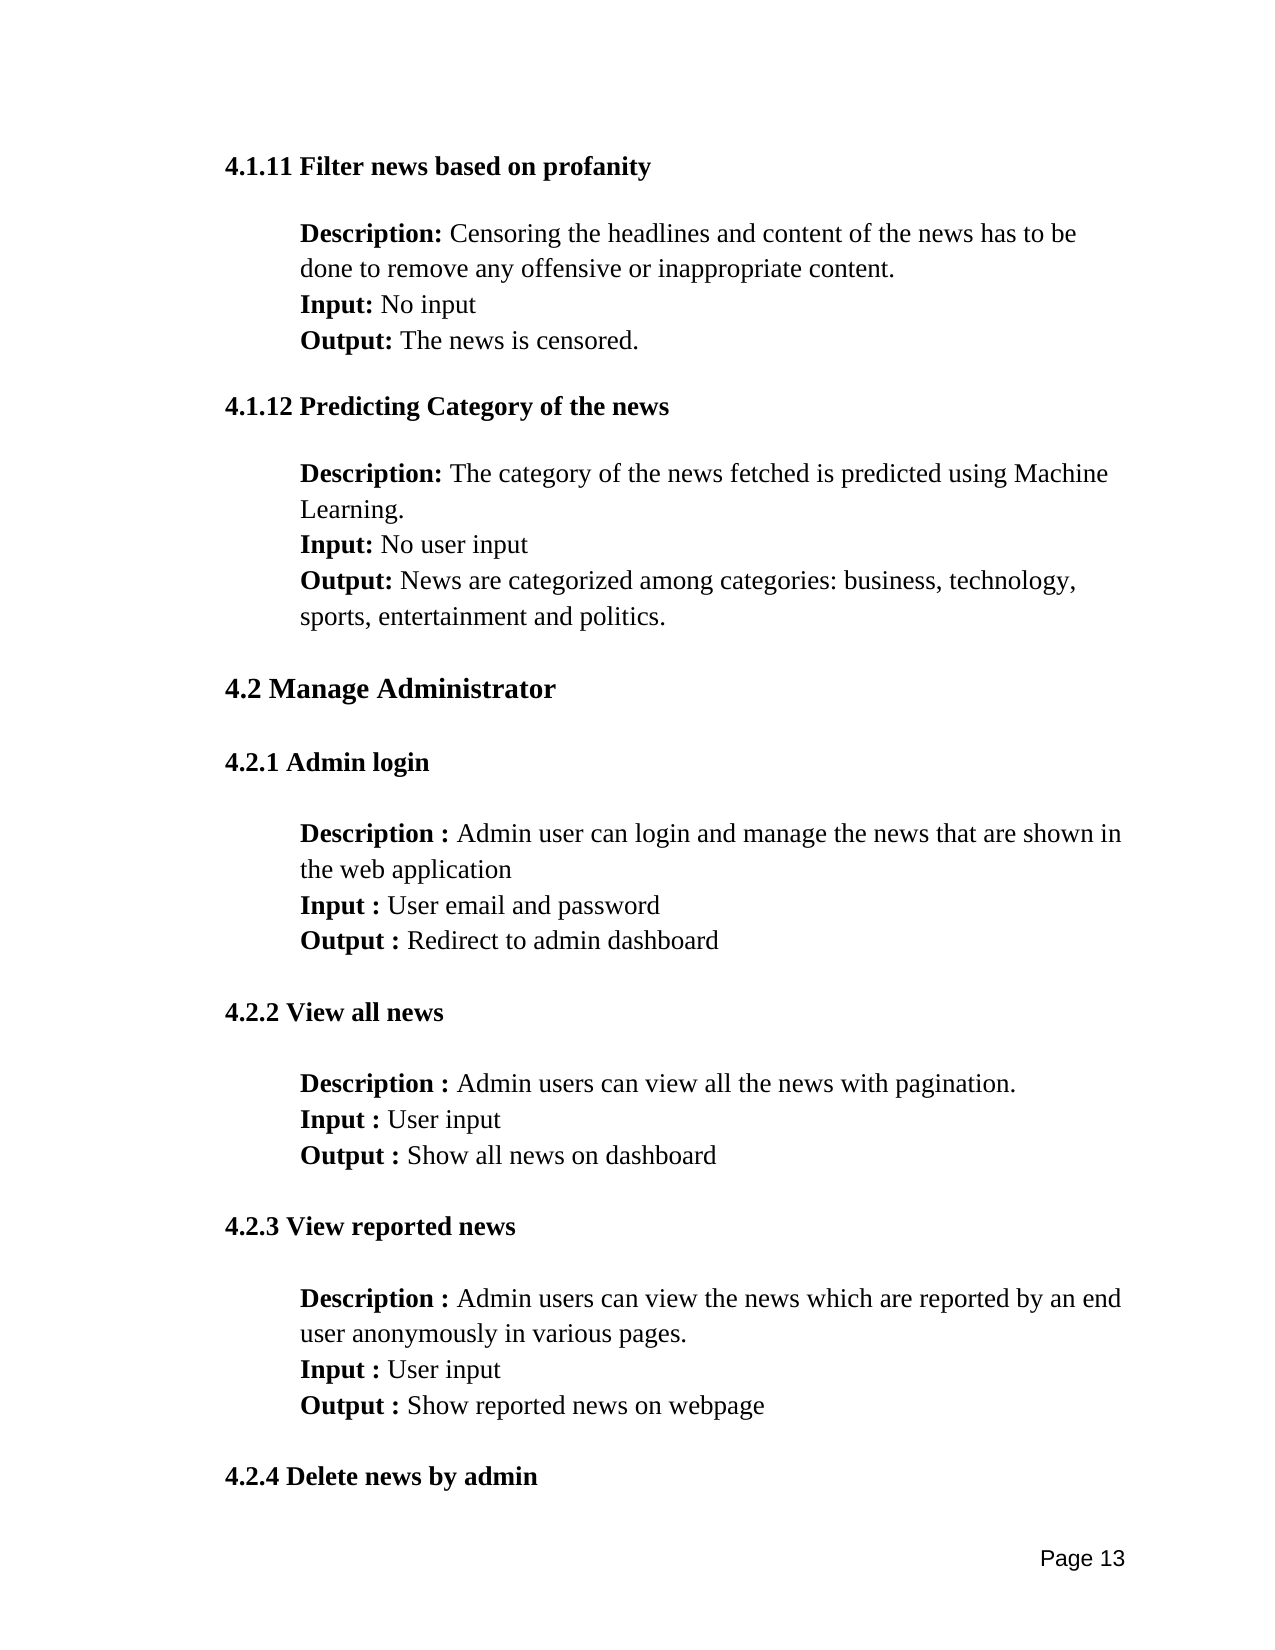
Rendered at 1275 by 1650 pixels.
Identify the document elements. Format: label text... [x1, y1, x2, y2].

text Output : Show reported news on webpage [300, 1389, 1125, 1420]
text Output: News are categorized among categories: business, technology, sports, entertainment and politics. [300, 564, 1125, 631]
text Output : Redirect to admin dashboard [300, 924, 1125, 956]
text Output: The news is censored. [150, 324, 1125, 355]
text Output : Show all news on dashboard [300, 1139, 1125, 1170]
text 4.1.12 Predicting Category of the news [150, 391, 1125, 422]
text Input : User input [225, 1353, 1125, 1384]
text 4.2.3 View reported news [225, 1210, 1125, 1241]
text 4.2.4 Delete news by admin [225, 1460, 1125, 1492]
text Input: No user input [150, 529, 1125, 560]
text Description: Censoring the headlines and content of the news has to be done to remove any offensive or inappropriate content. [300, 217, 1125, 283]
text 4.1.11 Filter news based on profanity [150, 150, 1125, 181]
text Description : Admin user can login and manage the news that are shown in the web application [300, 817, 1125, 884]
text 4.2 Manage Administrator [150, 672, 1125, 705]
text Input: No input [150, 288, 1125, 319]
text Input : User input [225, 1103, 1125, 1134]
text Description : Admin users can view all the news with pagination. [300, 1067, 1125, 1098]
text 4.2.1 Admin login [225, 746, 1125, 777]
text Input : User email and password [225, 889, 1125, 920]
text Description : Admin users can view the news which are reported by an end user anonymously in various pages. [300, 1282, 1125, 1349]
text Description: The category of the news fetched is predicted using Machine Learning. [300, 457, 1125, 524]
text 4.2.2 View all news [225, 996, 1125, 1027]
